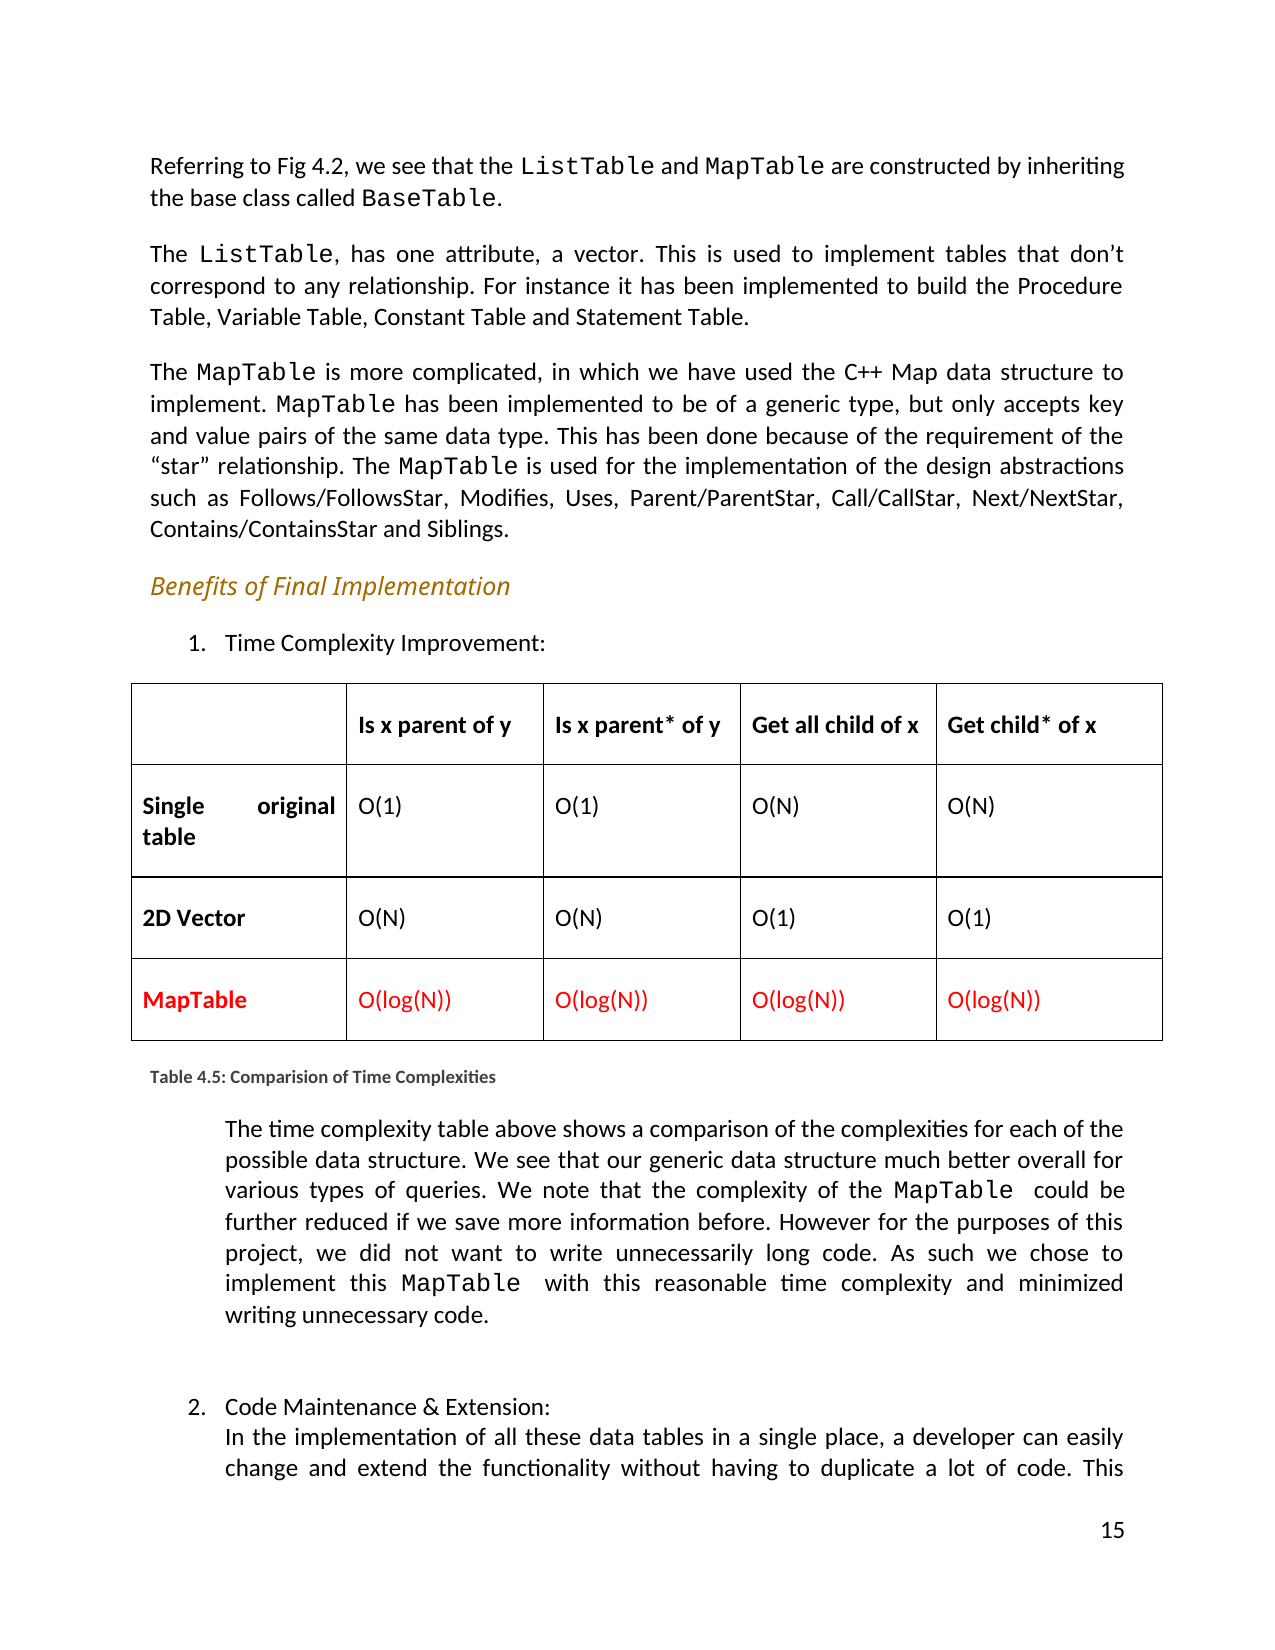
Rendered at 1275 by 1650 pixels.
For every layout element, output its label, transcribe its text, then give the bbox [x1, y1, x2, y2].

table_cell O(log(N)) [937, 959, 1162, 1039]
list Code Maintenance & Extension: [187, 1391, 1125, 1421]
table_cell 2D Vector [132, 878, 346, 958]
table_header Is x parent of y [347, 684, 543, 764]
table_cell O(1) [741, 878, 936, 958]
table_cell O(log(N)) [544, 959, 740, 1039]
list The time complexity table above shows a comparison of the complexities for each of the possible data structure. We see that our generic data structure much better overall for various types of queries. We note that the complexity of the MapTable could be further reduced if we save more information before. However for the purposes of this project, we did not want to write unnecessarily long code. As such we chose to implement this MapTable with this reasonable time complexity and minimized writing unnecessary code. [225, 1113, 1125, 1330]
table_cell O(N) [741, 765, 936, 876]
table_header Is x parent* of y [544, 684, 740, 764]
table_cell O(log(N)) [347, 959, 543, 1039]
table_cell O(log(N)) [741, 959, 936, 1039]
table_cell O(1) [347, 765, 543, 876]
table_cell O(N) [347, 878, 543, 958]
subtitle Benefits of Final Implementation [150, 568, 1125, 602]
text Referring to Fig 4.2, we see that the ListTable and MapTable are constructed by inheriting the base class called BaseTable. [150, 150, 1125, 213]
table_cell O(1) [937, 878, 1162, 958]
table_header Get child* of x [937, 684, 1162, 764]
table_cell O(N) [937, 765, 1162, 876]
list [225, 1421, 1125, 1482]
text The ListTable, has one attribute, a vector. This is used to implement tables that don’t correspond to any relationship. For instance it has been implemented to build the Procedure Table, Variable Table, Constant Table and Statement Table. [150, 238, 1125, 331]
table_header [132, 684, 346, 764]
table_cell O(N) [544, 878, 740, 958]
table_cell MapTable [132, 959, 346, 1039]
table_header Get all child of x [741, 684, 936, 764]
table_cell Single original table [132, 765, 346, 876]
text The MapTable is more complicated, in which we have used the C++ Map data structure to implement. MapTable has been implemented to be of a generic type, but only accepts key and value pairs of the same data type. This has been done because of the requirement of the “star” relationship. The MapTable is used for the implementation of the design abstractions such as Follows/FollowsStar, Modifies, Uses, Parent/ParentStar, Call/CallStar, Next/NextStar, Contains/ContainsStar and Siblings. [150, 356, 1125, 543]
list Time Complexity Improvement: [187, 627, 1125, 658]
table_cell O(1) [544, 765, 740, 876]
